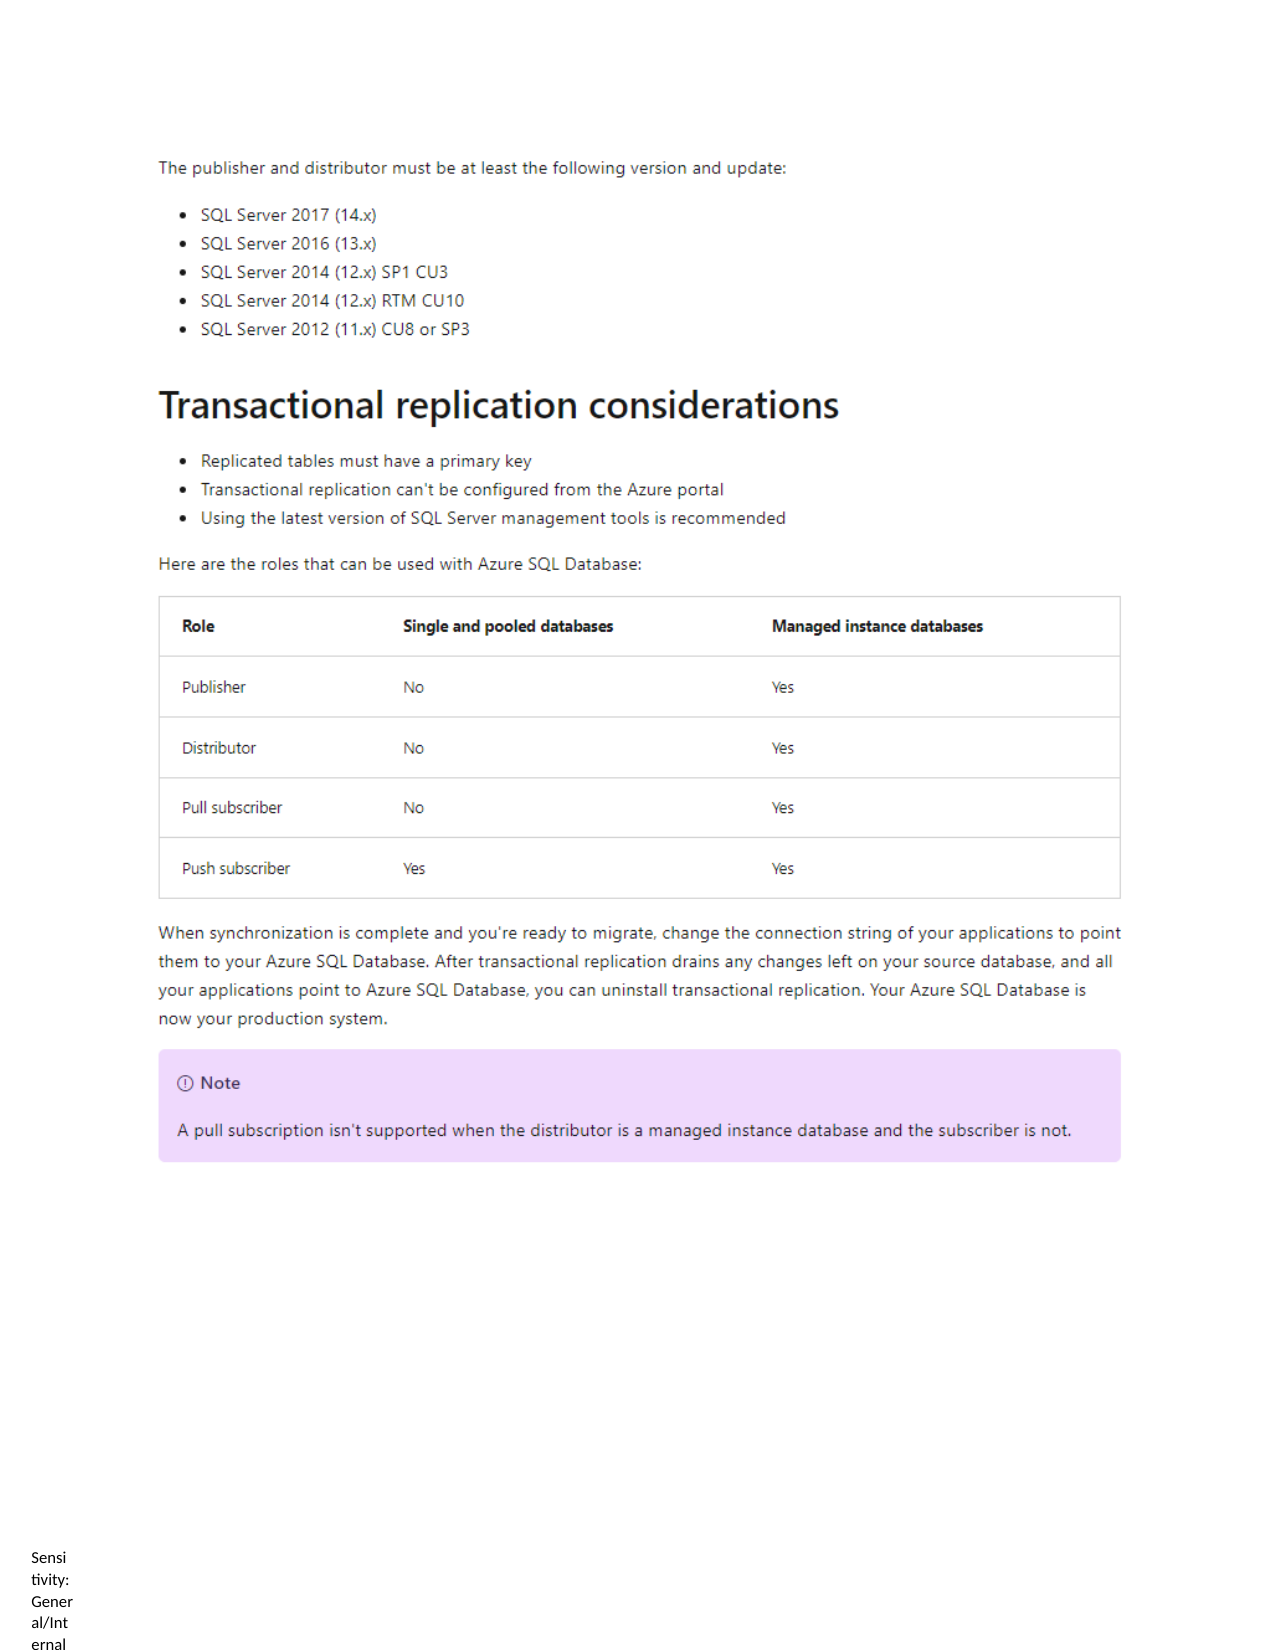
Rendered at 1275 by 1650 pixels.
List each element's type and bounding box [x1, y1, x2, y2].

picture [150, 150, 1125, 1166]
